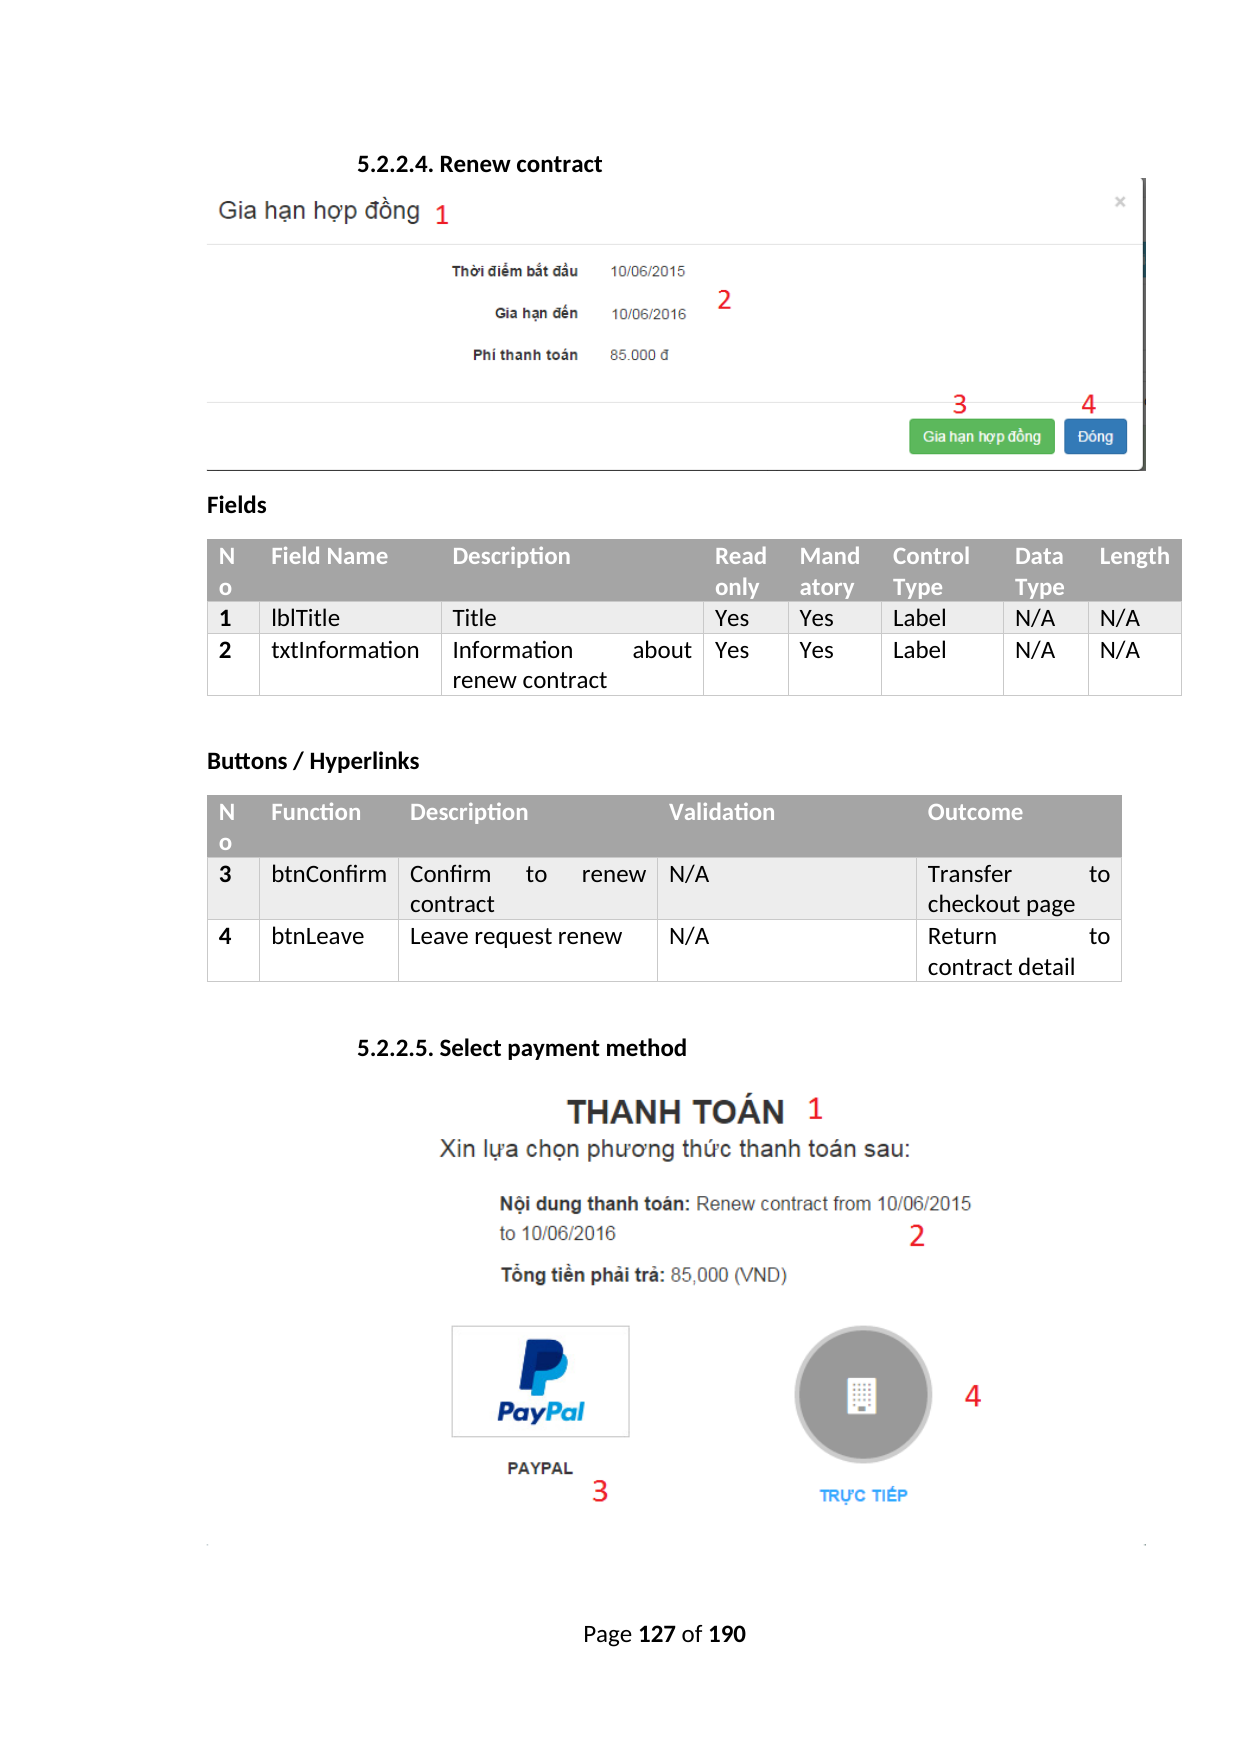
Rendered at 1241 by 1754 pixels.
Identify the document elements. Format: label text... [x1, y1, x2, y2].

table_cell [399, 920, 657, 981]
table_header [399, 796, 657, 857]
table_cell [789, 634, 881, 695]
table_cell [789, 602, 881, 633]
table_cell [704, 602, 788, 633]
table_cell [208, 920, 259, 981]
text Buttons / Hyperlinks [207, 745, 1122, 776]
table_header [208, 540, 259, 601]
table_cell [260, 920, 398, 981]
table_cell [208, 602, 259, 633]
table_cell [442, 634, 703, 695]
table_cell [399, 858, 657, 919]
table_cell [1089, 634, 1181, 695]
subtitle Renew contract [357, 148, 1122, 178]
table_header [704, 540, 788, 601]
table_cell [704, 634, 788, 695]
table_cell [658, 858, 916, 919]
picture [206, 1062, 1146, 1555]
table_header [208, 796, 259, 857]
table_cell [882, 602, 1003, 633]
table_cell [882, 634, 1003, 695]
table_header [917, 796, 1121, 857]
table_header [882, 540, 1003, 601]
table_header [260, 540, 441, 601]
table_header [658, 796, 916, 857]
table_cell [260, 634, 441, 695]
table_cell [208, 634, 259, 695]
subtitle Select payment method [357, 1032, 1122, 1062]
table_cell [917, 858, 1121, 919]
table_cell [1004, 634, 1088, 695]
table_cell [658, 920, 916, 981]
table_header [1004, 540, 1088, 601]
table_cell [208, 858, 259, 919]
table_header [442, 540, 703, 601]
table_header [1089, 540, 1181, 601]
picture [206, 178, 1146, 471]
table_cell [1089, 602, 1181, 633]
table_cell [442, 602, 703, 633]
text Fields [207, 489, 1122, 520]
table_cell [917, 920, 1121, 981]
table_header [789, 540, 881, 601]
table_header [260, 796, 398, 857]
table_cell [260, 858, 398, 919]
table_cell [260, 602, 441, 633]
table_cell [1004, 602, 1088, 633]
